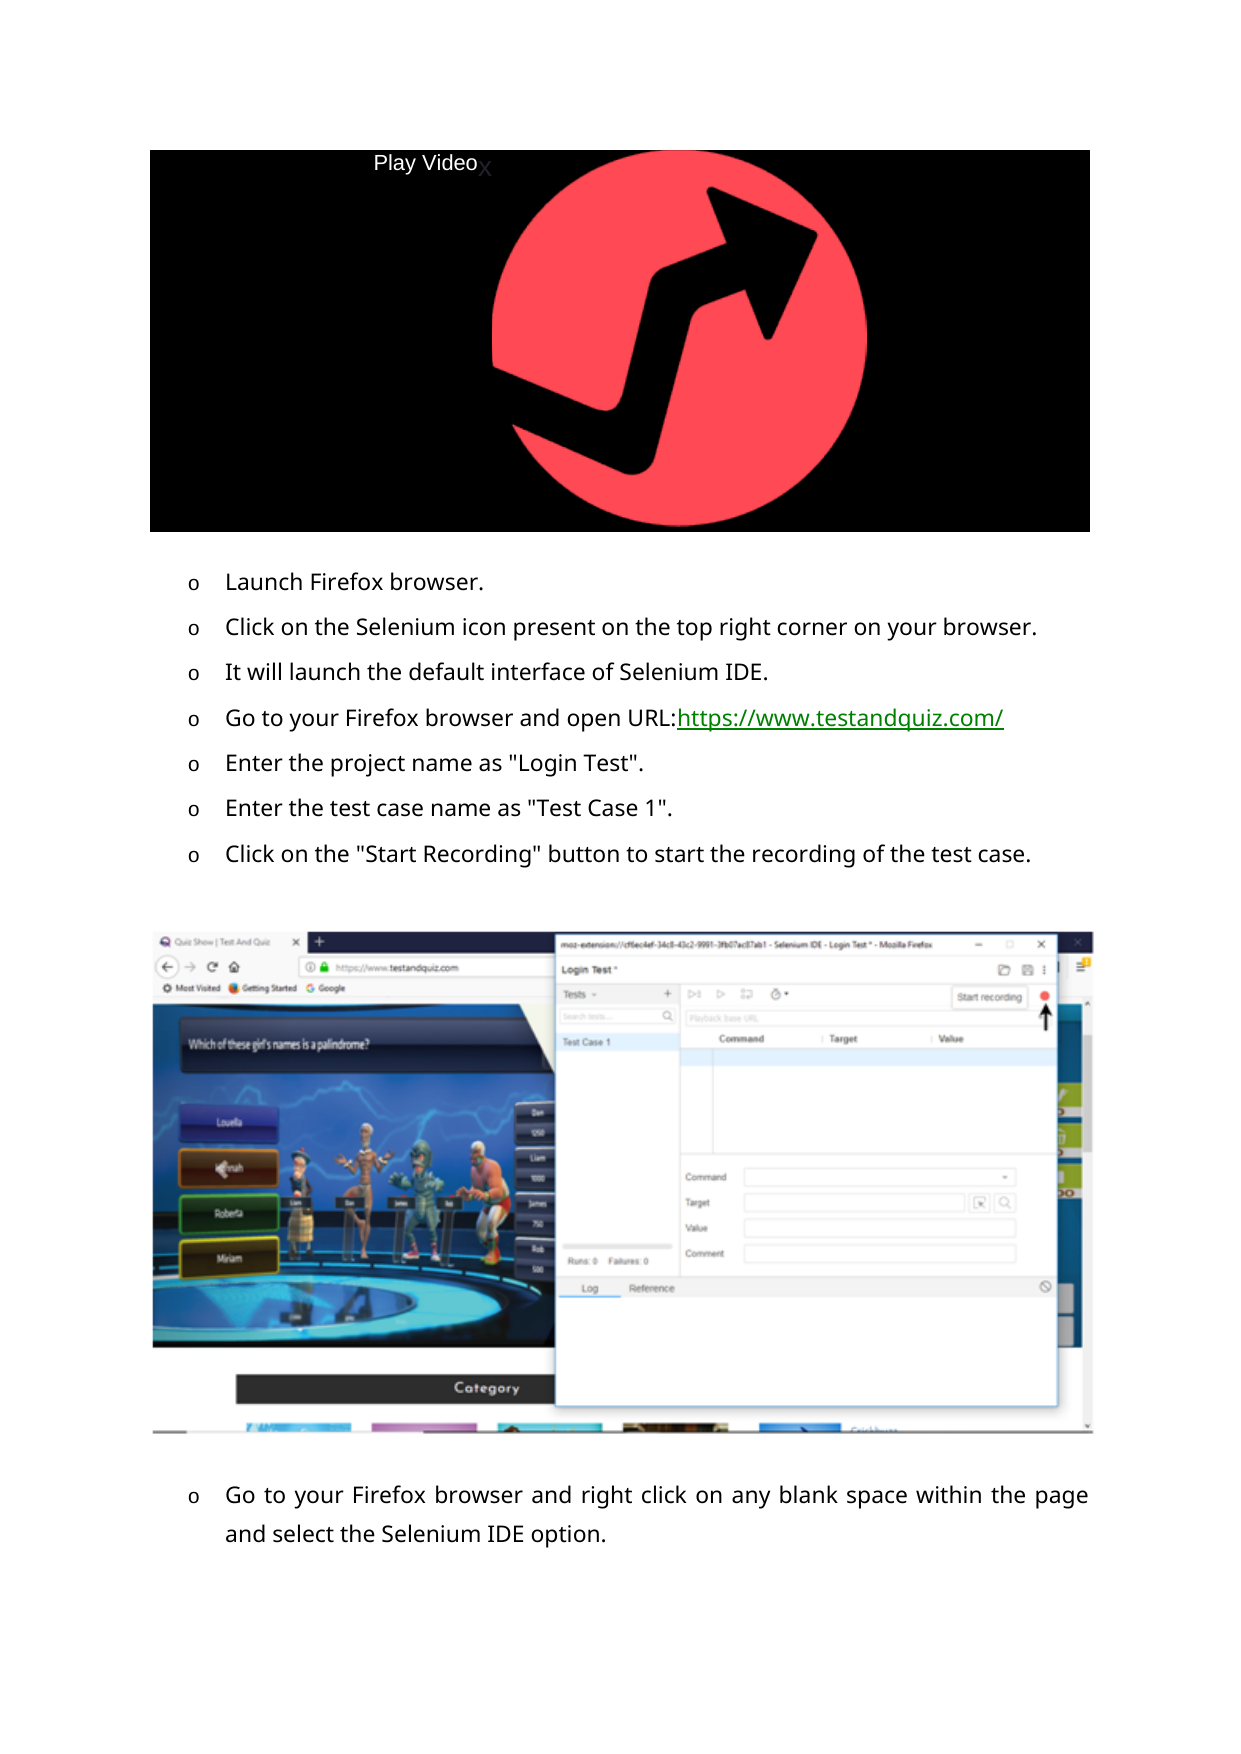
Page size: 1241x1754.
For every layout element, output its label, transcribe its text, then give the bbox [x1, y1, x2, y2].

list Click on the Selenium icon present on the top right corner on your browser. [187, 603, 1090, 642]
list Enter the project name as "Login Test". [187, 739, 1090, 778]
list Click on the "Start Recording" button to start the recording of the test case. [187, 830, 1090, 869]
list Go to your Firefox browser and open URL:https://www.testandquiz.com/ [187, 694, 1090, 733]
picture [150, 929, 1097, 1437]
list Enter the test case name as "Test Case 1". [187, 784, 1090, 823]
list Go to your Firefox browser and right click on any blank space within the page and select the Selenium IDE option. [187, 1471, 1090, 1549]
list Launch Firefox browser. [187, 558, 1090, 597]
list It will launch the default interface of Selenium IDE. [187, 648, 1090, 687]
picture [492, 150, 867, 527]
